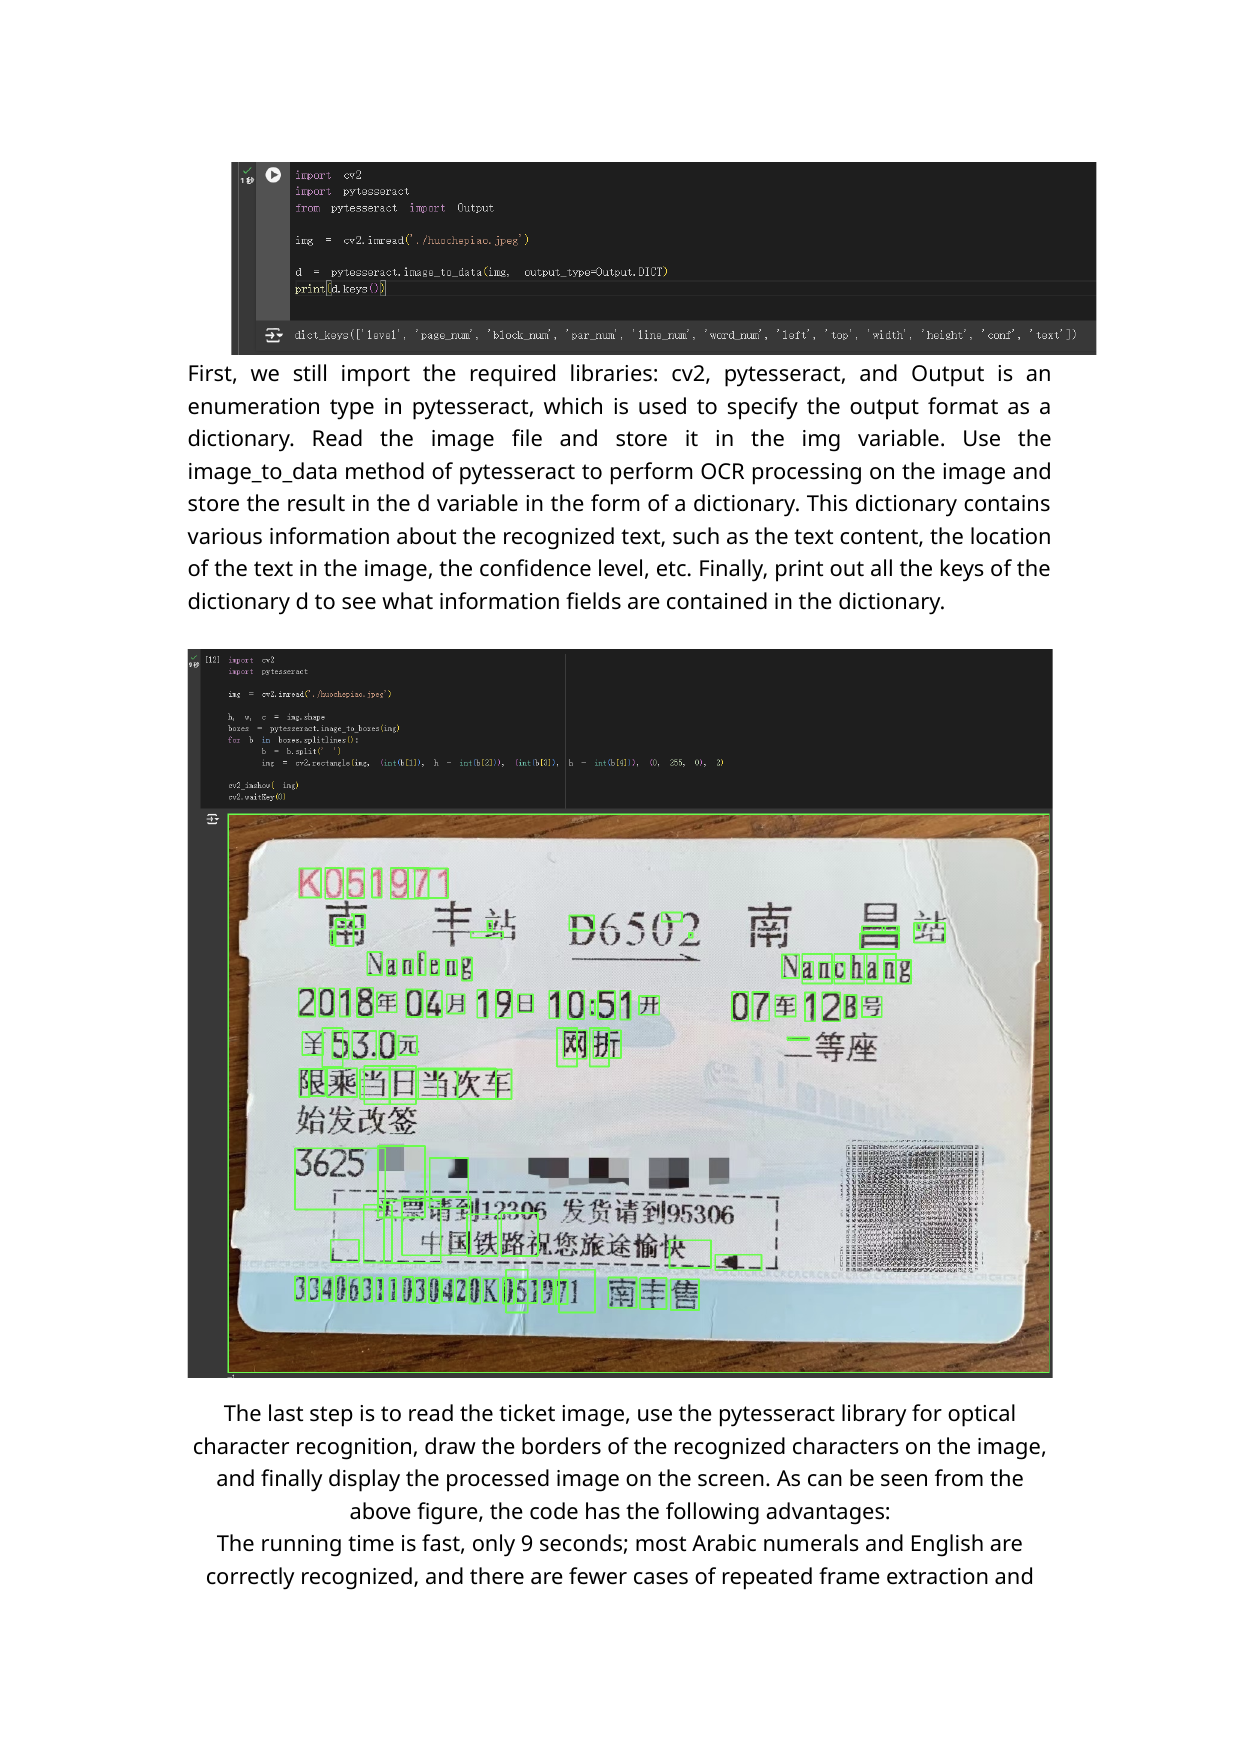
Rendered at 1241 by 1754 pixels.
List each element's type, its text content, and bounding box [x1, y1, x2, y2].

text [187, 1527, 1053, 1592]
text First, we still import the required libraries: cv2, pytesseract, and Output is an enumeration type in pytesseract, which is used to specify the output format as a dictionary. Read the image file and store it in the img variable. Use the image_to_data method of pytesseract to perform OCR processing on the image and store the result in the d variable in the form of a dictionary. This dictionary contains various information about the recognized text, such as the text content, the location of the text in the image, the confidence level, etc. Finally, print out all the keys of the dictionary d to see what information fields are contained in the dictionary. [187, 357, 1053, 617]
picture [231, 162, 1097, 355]
picture [187, 649, 1053, 1378]
text The last step is to read the ticket image, use the pytesseract library for optical character recognition, draw the borders of the recognized characters on the image, and finally display the processed image on the screen. As can be seen from the above figure, the code has the following advantages: [187, 1397, 1053, 1527]
